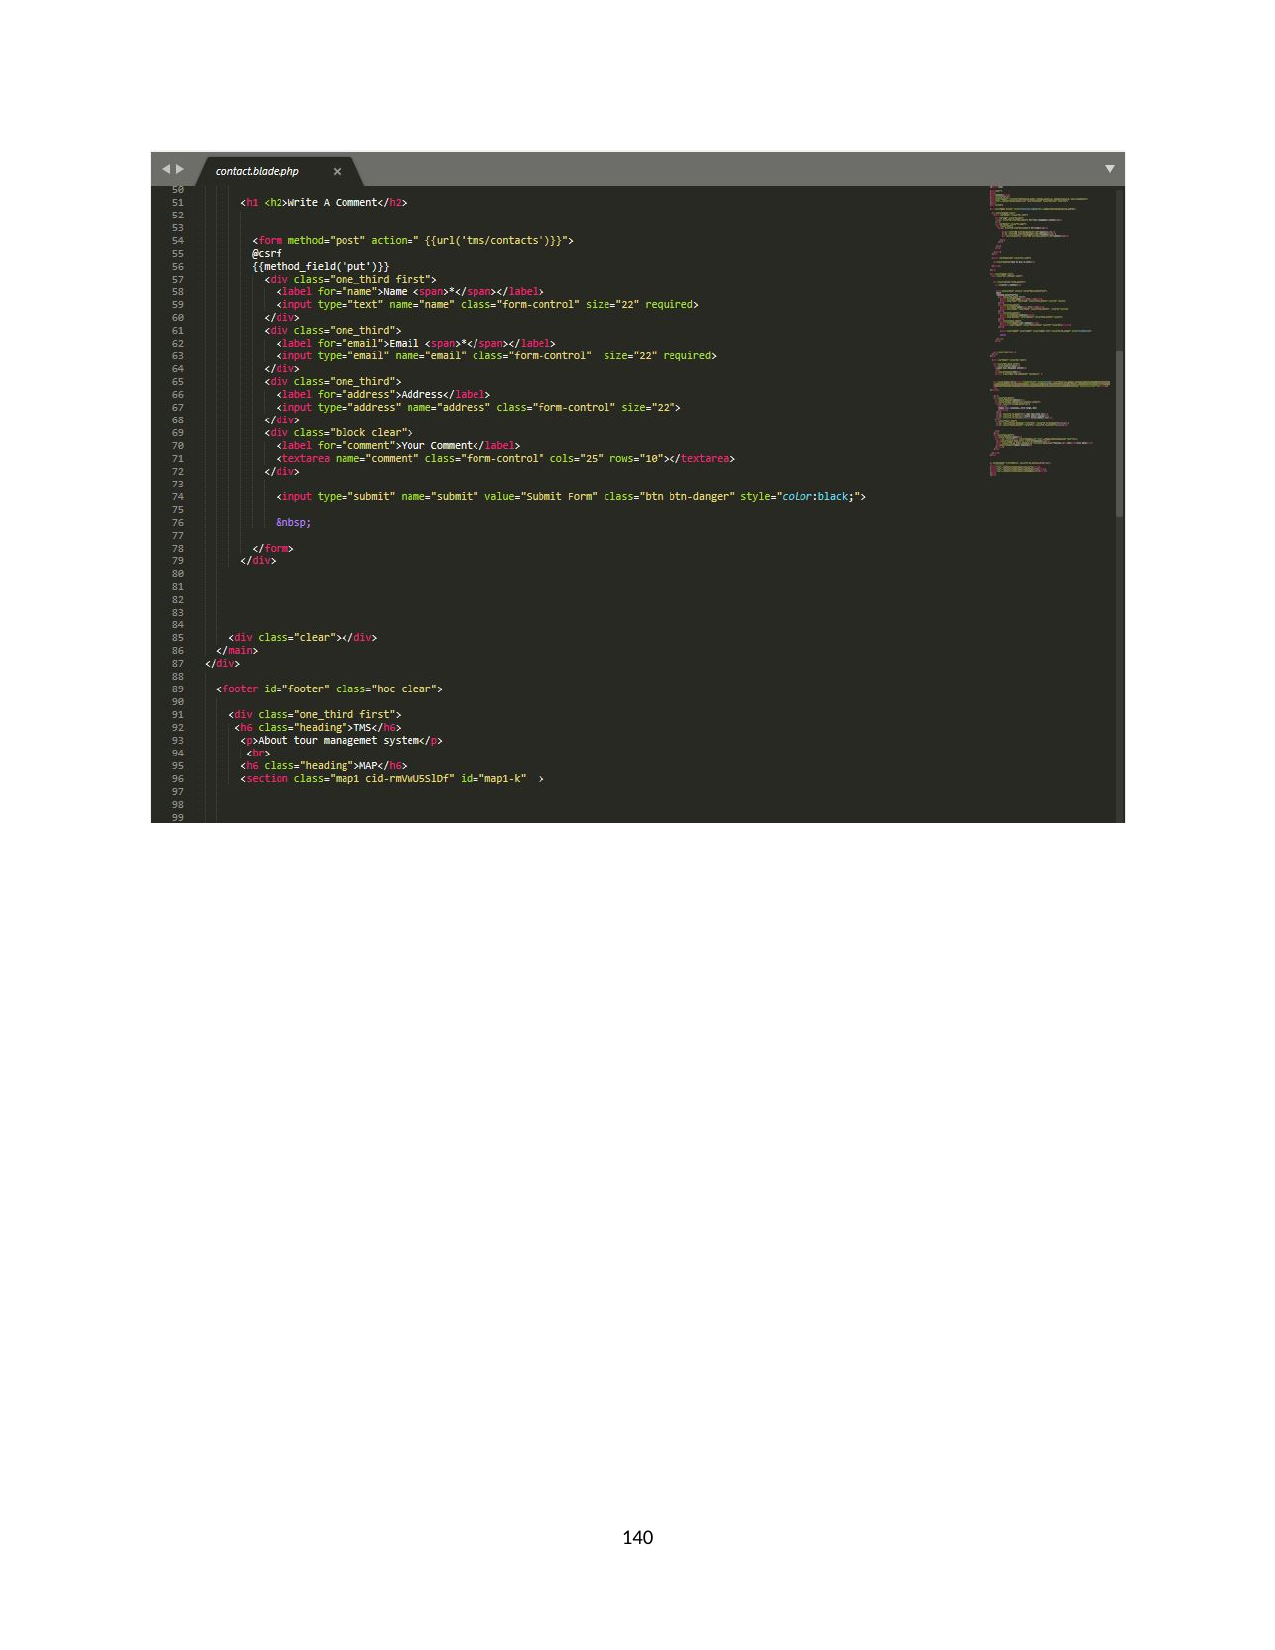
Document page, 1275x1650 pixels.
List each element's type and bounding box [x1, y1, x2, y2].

picture [150, 150, 1125, 823]
